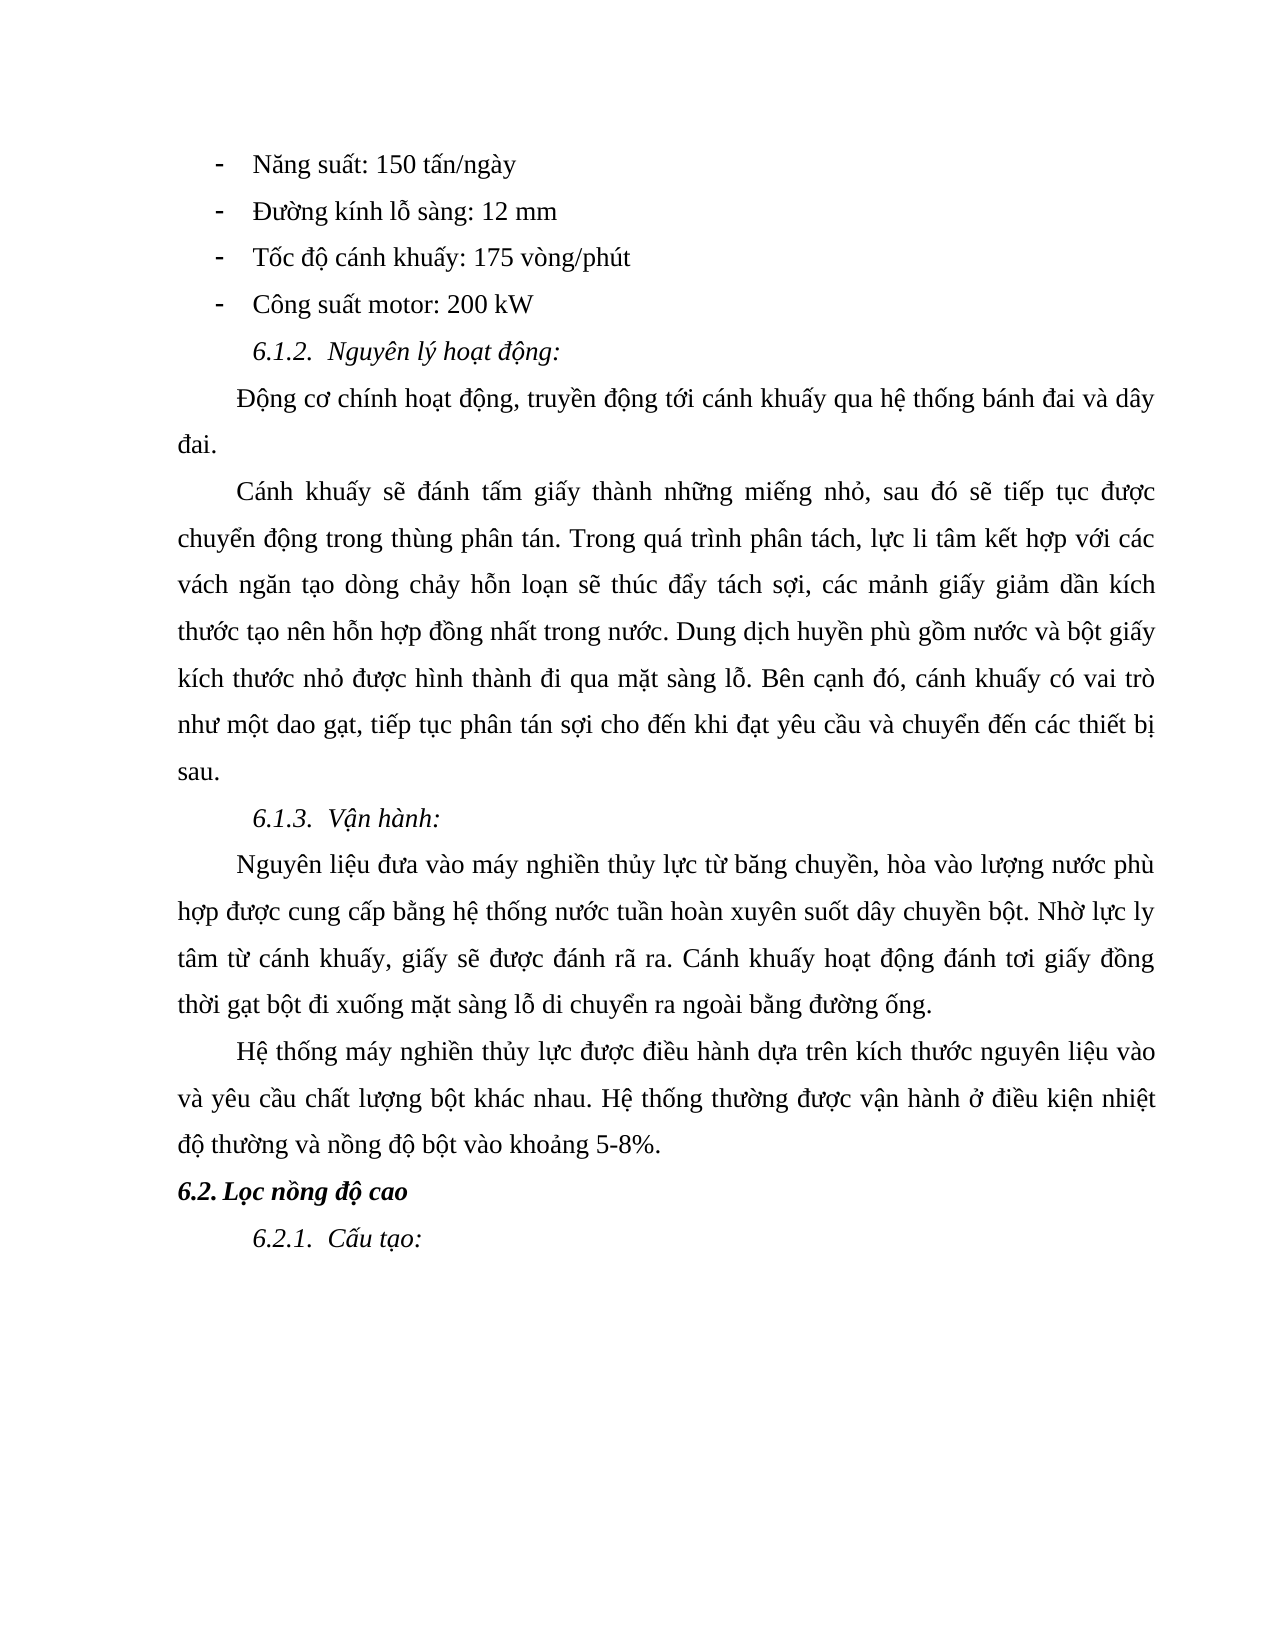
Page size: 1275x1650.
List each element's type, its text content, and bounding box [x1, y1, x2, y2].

list Lọc nồng độ cao [177, 1175, 1157, 1206]
list Năng suất: 150 tấn/ngày [215, 148, 1157, 179]
list Tốc độ cánh khuấy: 175 vòng/phút [215, 241, 1157, 273]
list Công suất motor: 200 kW [215, 288, 1157, 319]
list Nguyên lý hoạt động: [252, 335, 1157, 366]
list Đường kính lỗ sàng: 12 mm [215, 194, 1157, 226]
text Động cơ chính hoạt động, truyền động tới cánh khuấy qua hệ thống bánh đai và dây đai. [177, 382, 1157, 460]
list Hệ thống máy nghiền thủy lực được điều hành dựa trên kích thước nguyên liệu vào và yêu cầu chất lượng bột khác nhau. Hệ thống thường được vận hành ở điều kiện nhiệt độ thường và nồng độ bột vào khoảng 5-8%. [177, 1035, 1157, 1160]
list Nguyên liệu đưa vào máy nghiền thủy lực từ băng chuyền, hòa vào lượng nước phù hợp được cung cấp bằng hệ thống nước tuần hoàn xuyên suốt dây chuyền bột. Nhờ lực ly tâm từ cánh khuấy, giấy sẽ được đánh rã ra. Cánh khuấy hoạt động đánh tơi giấy đồng thời gạt bột đi xuống mặt sàng lỗ di chuyển ra ngoài bằng đường ống. [177, 848, 1157, 1020]
text Cánh khuấy sẽ đánh tấm giấy thành những miếng nhỏ, sau đó sẽ tiếp tục được chuyển động trong thùng phân tán. Trong quá trình phân tách, lực li tâm kết hợp với các vách ngăn tạo dòng chảy hỗn loạn sẽ thúc đẩy tách sợi, các mảnh giấy giảm dần kích thước tạo nên hỗn hợp đồng nhất trong nước. Dung dịch huyền phù gồm nước và bột giấy kích thước nhỏ được hình thành đi qua mặt sàng lỗ. Bên cạnh đó, cánh khuấy có vai trò như một dao gạt, tiếp tục phân tán sợi cho đến khi đạt yêu cầu và chuyển đến các thiết bị sau. [177, 475, 1157, 786]
list Vận hành: [252, 802, 1157, 833]
list Cấu tạo: [252, 1222, 1157, 1253]
